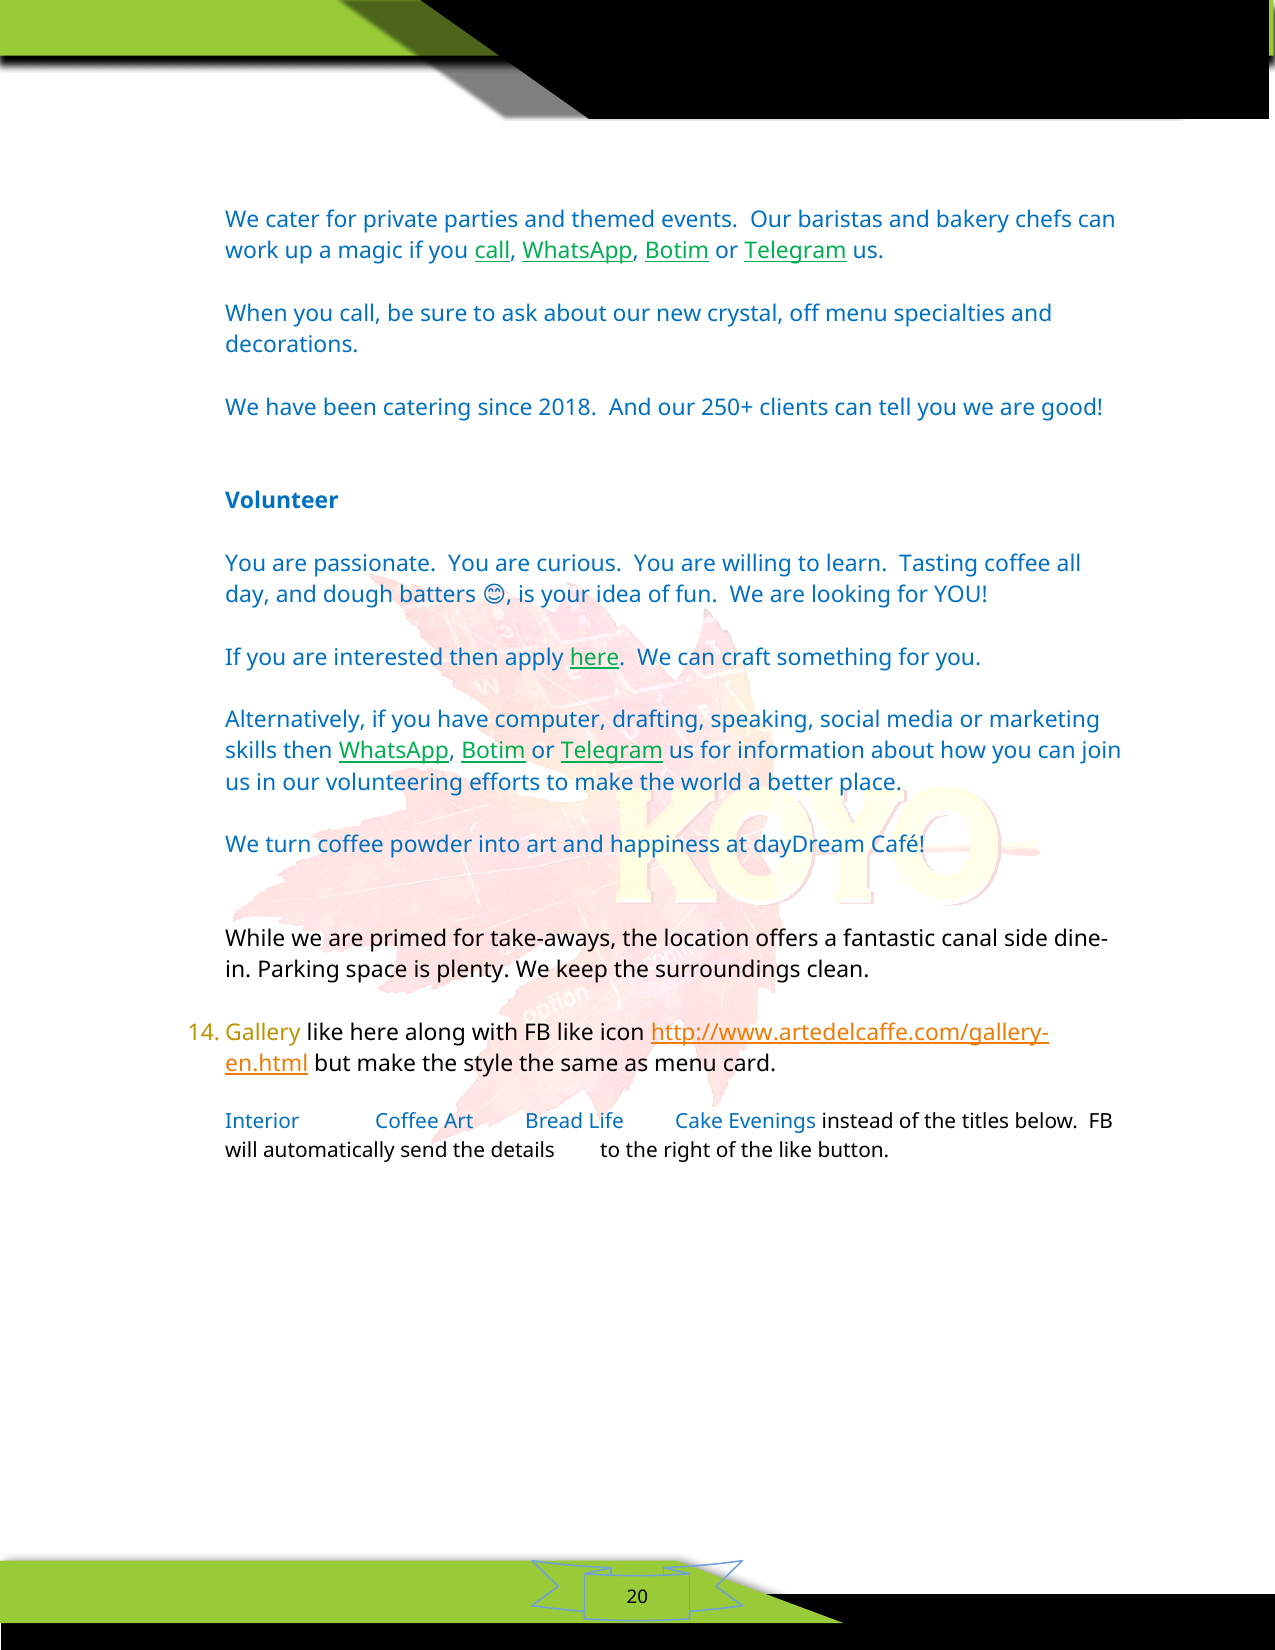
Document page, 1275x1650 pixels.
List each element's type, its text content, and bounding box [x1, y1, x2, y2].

list You are passionate. You are curious. You are willing to learn. Tasting coffee all day, and dough batters , is your idea of fun. We are looking for YOU! [225, 547, 1125, 609]
list We turn coffee powder into art and happiness at dayDream Café! [225, 828, 1125, 859]
list When you call, be sure to ask about our new crystal, off menu specialties and decorations. [225, 297, 1125, 359]
list We cater for private parties and themed events. Our baristas and bakery chefs can work up a magic if you call, WhatsApp, Botim or Telegram us. [225, 203, 1125, 266]
list Gallery like here along with FB like icon http://www.artedelcaffe.com/gallery-en.html but make the style the same as menu card. [187, 1016, 1125, 1078]
list If you are interested then apply here. We can craft something for you. [225, 641, 1125, 672]
list We have been catering since 2018. And our 250+ clients can tell you we are good! [225, 391, 1125, 422]
text Interior Coffee Art Bread Life Cake Evenings instead of the titles below. FB will automatically send the details to the right of the like button. [225, 1107, 1125, 1163]
list Alternatively, if you have computer, drafting, speaking, social media or marketing skills then WhatsApp, Botim or Telegram us for information about how you can join us in our volunteering efforts to make the world a better place. [225, 703, 1125, 797]
list While we are primed for take-aways, the location offers a fantastic canal side dine-in. Parking space is plenty. We keep the surroundings clean. [225, 922, 1125, 984]
list Volunteer [225, 484, 1125, 516]
